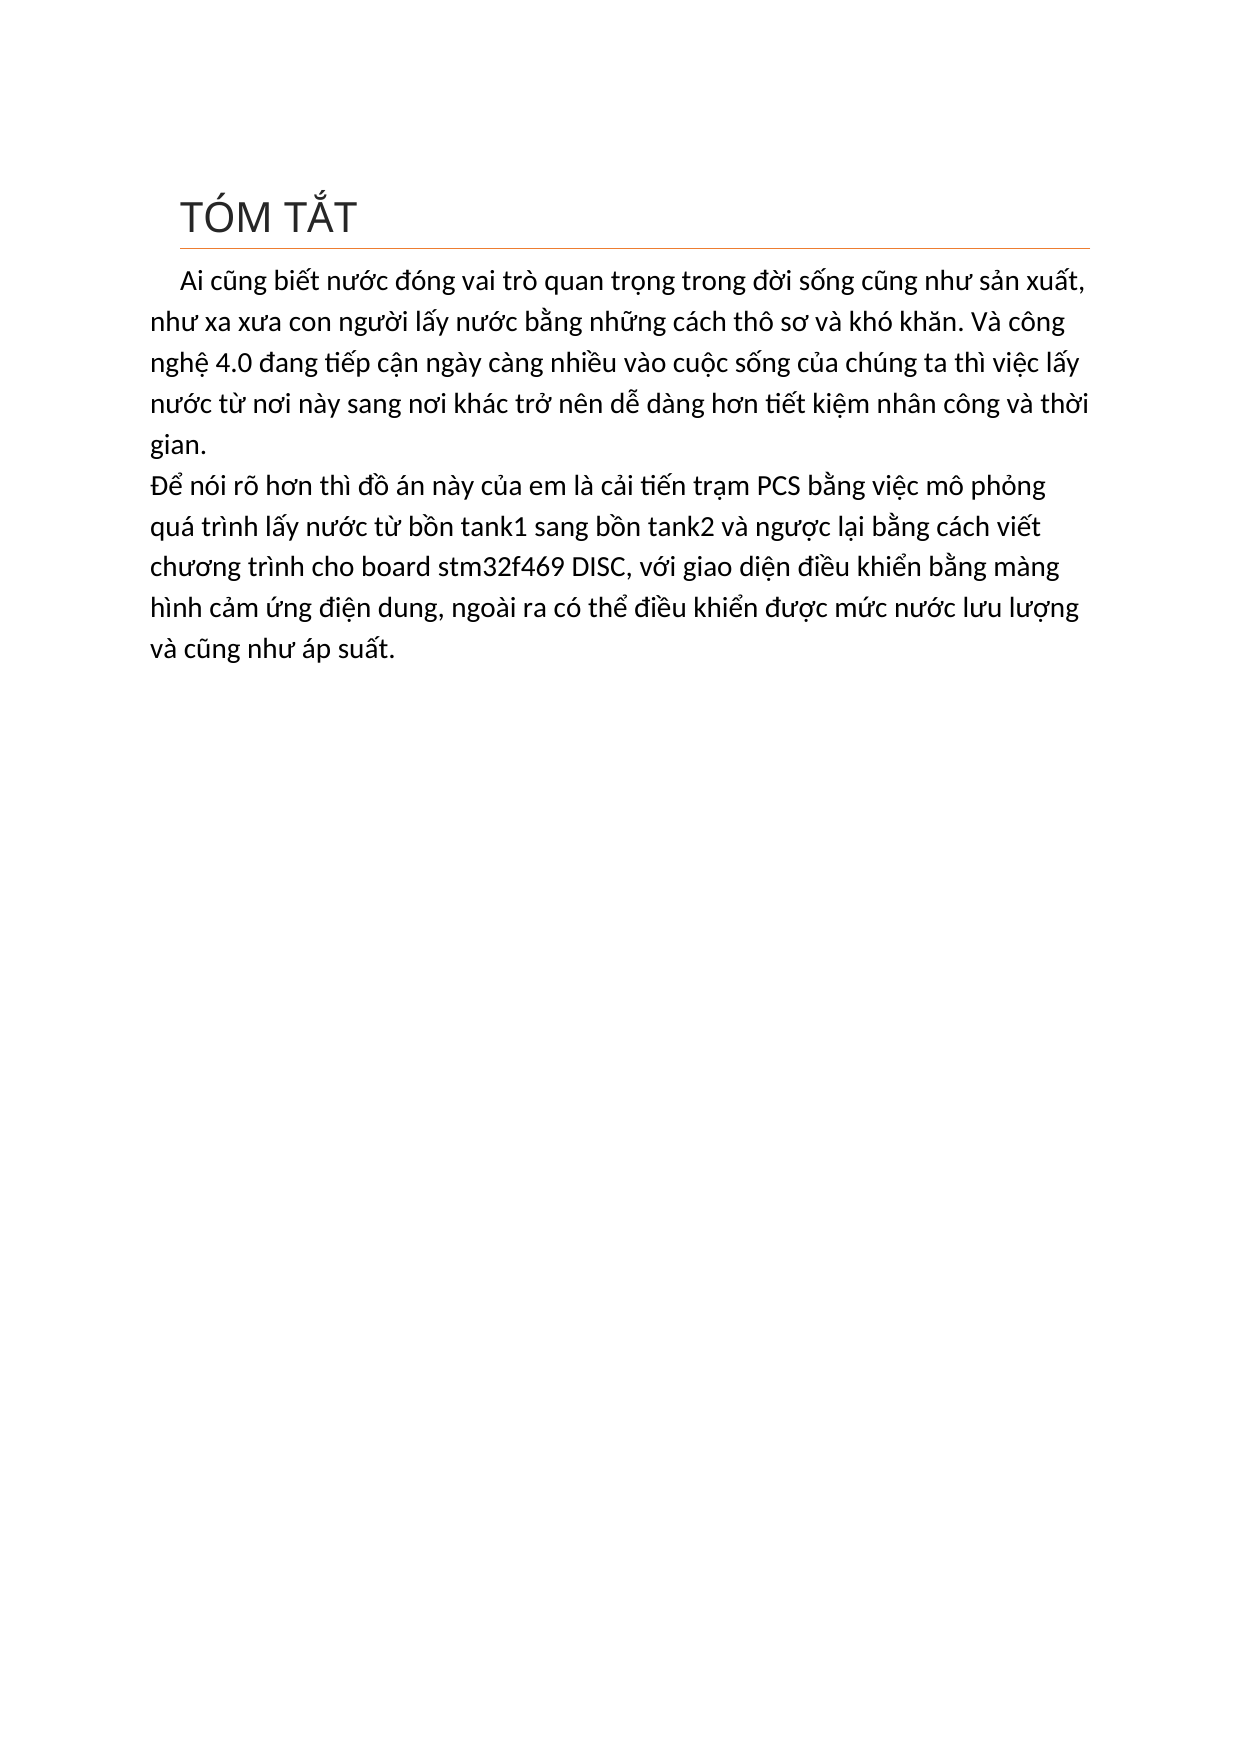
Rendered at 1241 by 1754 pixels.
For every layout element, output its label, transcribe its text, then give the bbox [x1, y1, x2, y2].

text Ai cũng biết nước đóng vai trò quan trọng trong đời sống cũng như sản xuất, như xa xưa con người lấy nước bằng những cách thô sơ và khó khăn. Và công nghệ 4.0 đang tiếp cận ngày càng nhiều vào cuộc sống của chúng ta thì việc lấy nước từ nơi này sang nơi khác trở nên dễ dàng hơn tiết kiệm nhân công và thời gian. [150, 262, 1090, 461]
text Để nói rõ hơn thì đồ án này của em là cải tiến trạm PCS bằng việc mô phỏng quá trình lấy nước từ bồn tank1 sang bồn tank2 và ngược lại bằng cách viết chương trình cho board stm32f469 DISC, với giao diện điều khiển bằng màng hình cảm ứng điện dung, ngoài ra có thể điều khiển được mức nước lưu lượng và cũng như áp suất. [150, 467, 1090, 666]
subtitle TÓM TẮT [180, 187, 1090, 248]
